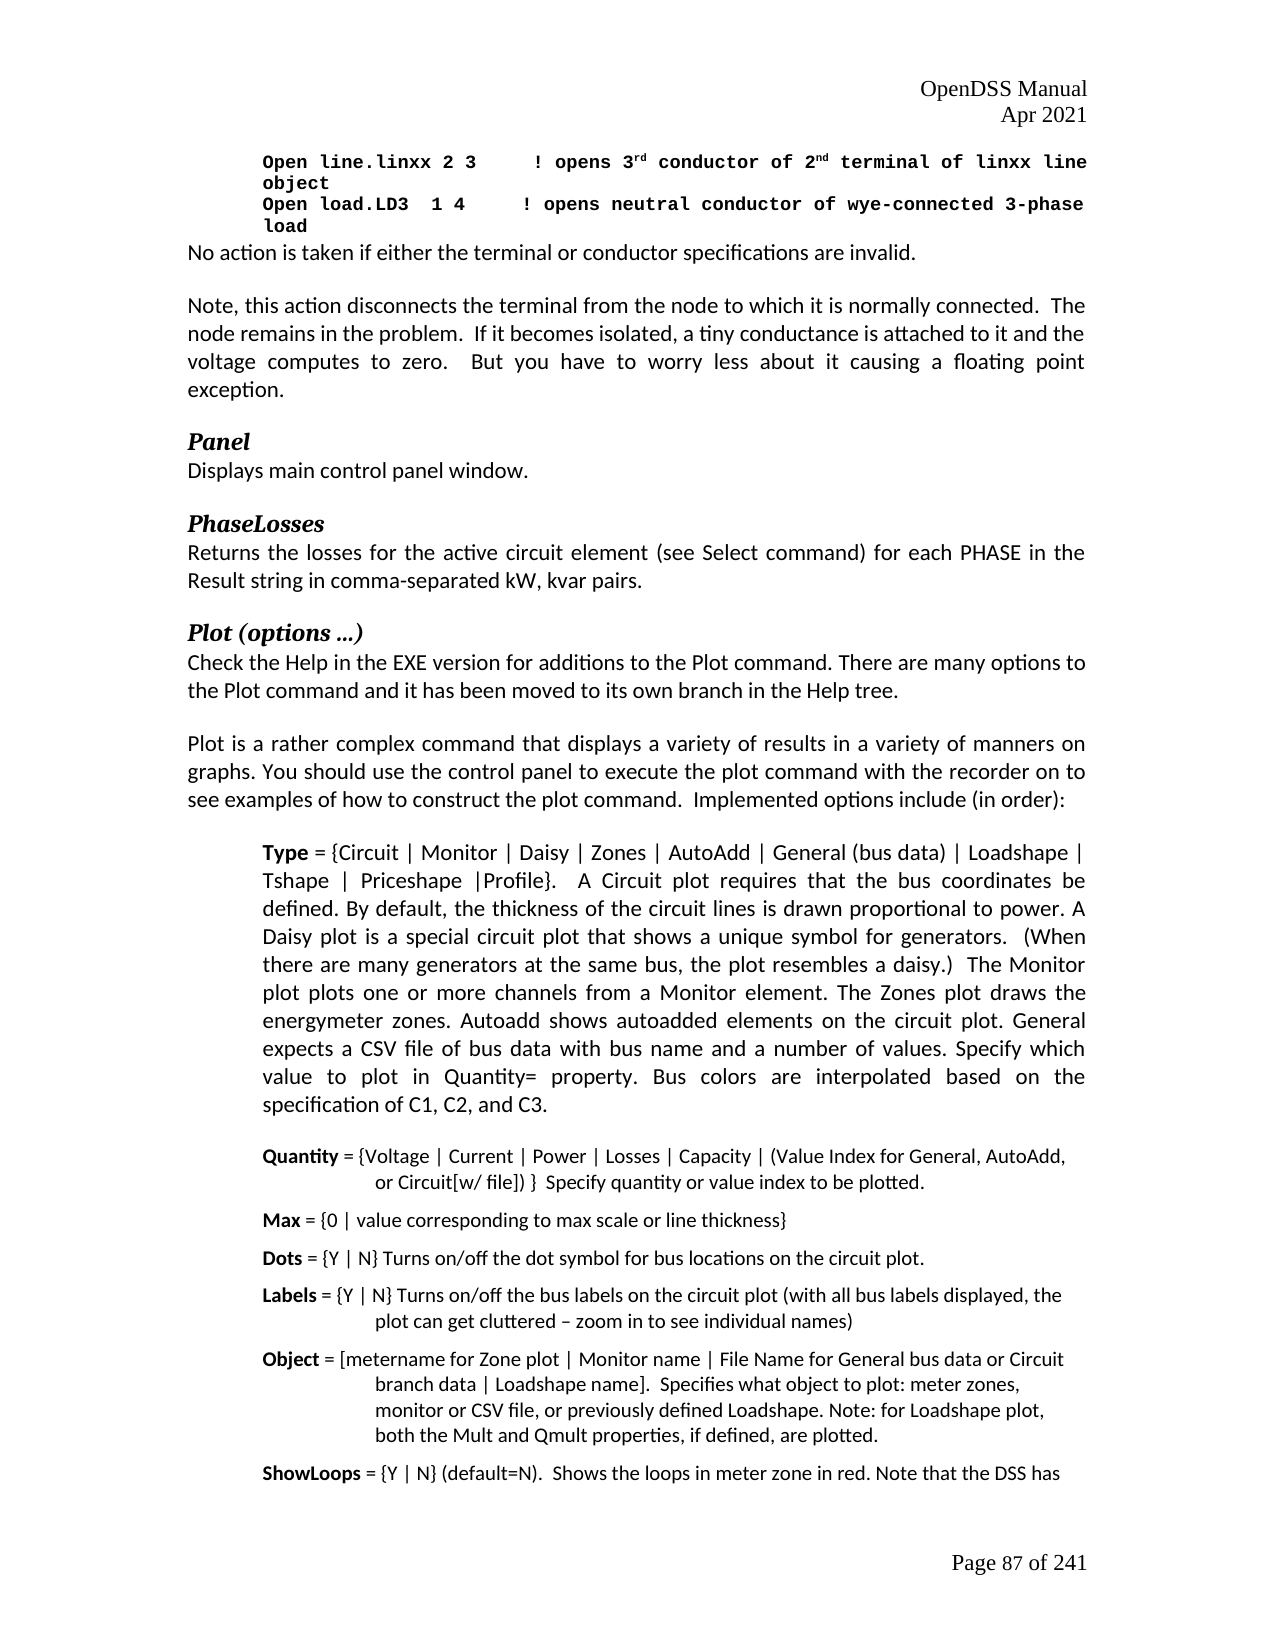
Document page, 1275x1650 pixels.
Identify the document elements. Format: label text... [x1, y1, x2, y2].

text Max = {0 | value corresponding to max scale or line thickness} [262, 1207, 1087, 1232]
text No action is taken if either the terminal or conductor specifications are invalid. [187, 238, 1087, 266]
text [262, 1460, 1087, 1486]
subtitle Panel [187, 428, 1087, 457]
text Open line.linxx 2 3 ! opens 3rd conductor of 2nd terminal of linxx line object [262, 153, 1087, 195]
text Type = {Circuit | Monitor | Daisy | Zones | AutoAdd | General (bus data) | Loadshape | Tshape | Priceshape |Profile}. A Circuit plot requires that the bus coordinates be defined. By default, the thickness of the circuit lines is drawn proportional to power. A Daisy plot is a special circuit plot that shows a unique symbol for generators. (When there are many generators at the same bus, the plot resembles a daisy.) The Monitor plot plots one or more channels from a Monitor element. The Zones plot draws the energymeter zones. Autoadd shows autoadded elements on the circuit plot. General expects a CSV file of bus data with bus name and a number of values. Specify which value to plot in Quantity= property. Bus colors are interpolated based on the specification of C1, C2, and C3. [262, 838, 1087, 1118]
text Note, this action disconnects the terminal from the node to which it is normally connected. The node remains in the problem. If it becomes isolated, a tiny conductance is attached to it and the voltage computes to zero. But you have to worry less about it causing a floating point exception. [187, 291, 1087, 403]
subtitle PhaseLosses [187, 509, 1087, 538]
text Check the Help in the EXE version for additions to the Plot command. There are many options to the Plot command and it has been moved to its own branch in the Help tree. [187, 648, 1087, 704]
subtitle Plot (options …) [187, 619, 1087, 648]
text Labels = {Y | N} Turns on/off the bus labels on the circuit plot (with all bus labels displayed, the plot can get cluttered – zoom in to see individual names) [262, 1283, 1087, 1333]
text Returns the losses for the active circuit element (see Select command) for each PHASE in the Result string in comma-separated kW, kvar pairs. [187, 538, 1087, 594]
text Object = [metername for Zone plot | Monitor name | File Name for General bus data or Circuit branch data | Loadshape name]. Specifies what object to plot: meter zones, monitor or CSV file, or previously defined Loadshape. Note: for Loadshape plot, both the Mult and Qmult properties, if defined, are plotted. [262, 1346, 1087, 1448]
text Plot is a rather complex command that displays a variety of results in a variety of manners on graphs. You should use the control panel to execute the plot command with the recorder on to see examples of how to construct the plot command. Implemented options include (in order): [187, 729, 1087, 813]
text Quantity = {Voltage | Current | Power | Losses | Capacity | (Value Index for General, AutoAdd, or Circuit[w/ file]) } Specify quantity or value index to be plotted. [262, 1143, 1087, 1194]
text Dots = {Y | N} Turns on/off the dot symbol for bus locations on the circuit plot. [262, 1245, 1087, 1270]
text Displays main control panel window. [187, 457, 1087, 484]
text Open load.LD3 1 4 ! opens neutral conductor of wye-connected 3-phase load [262, 195, 1087, 238]
